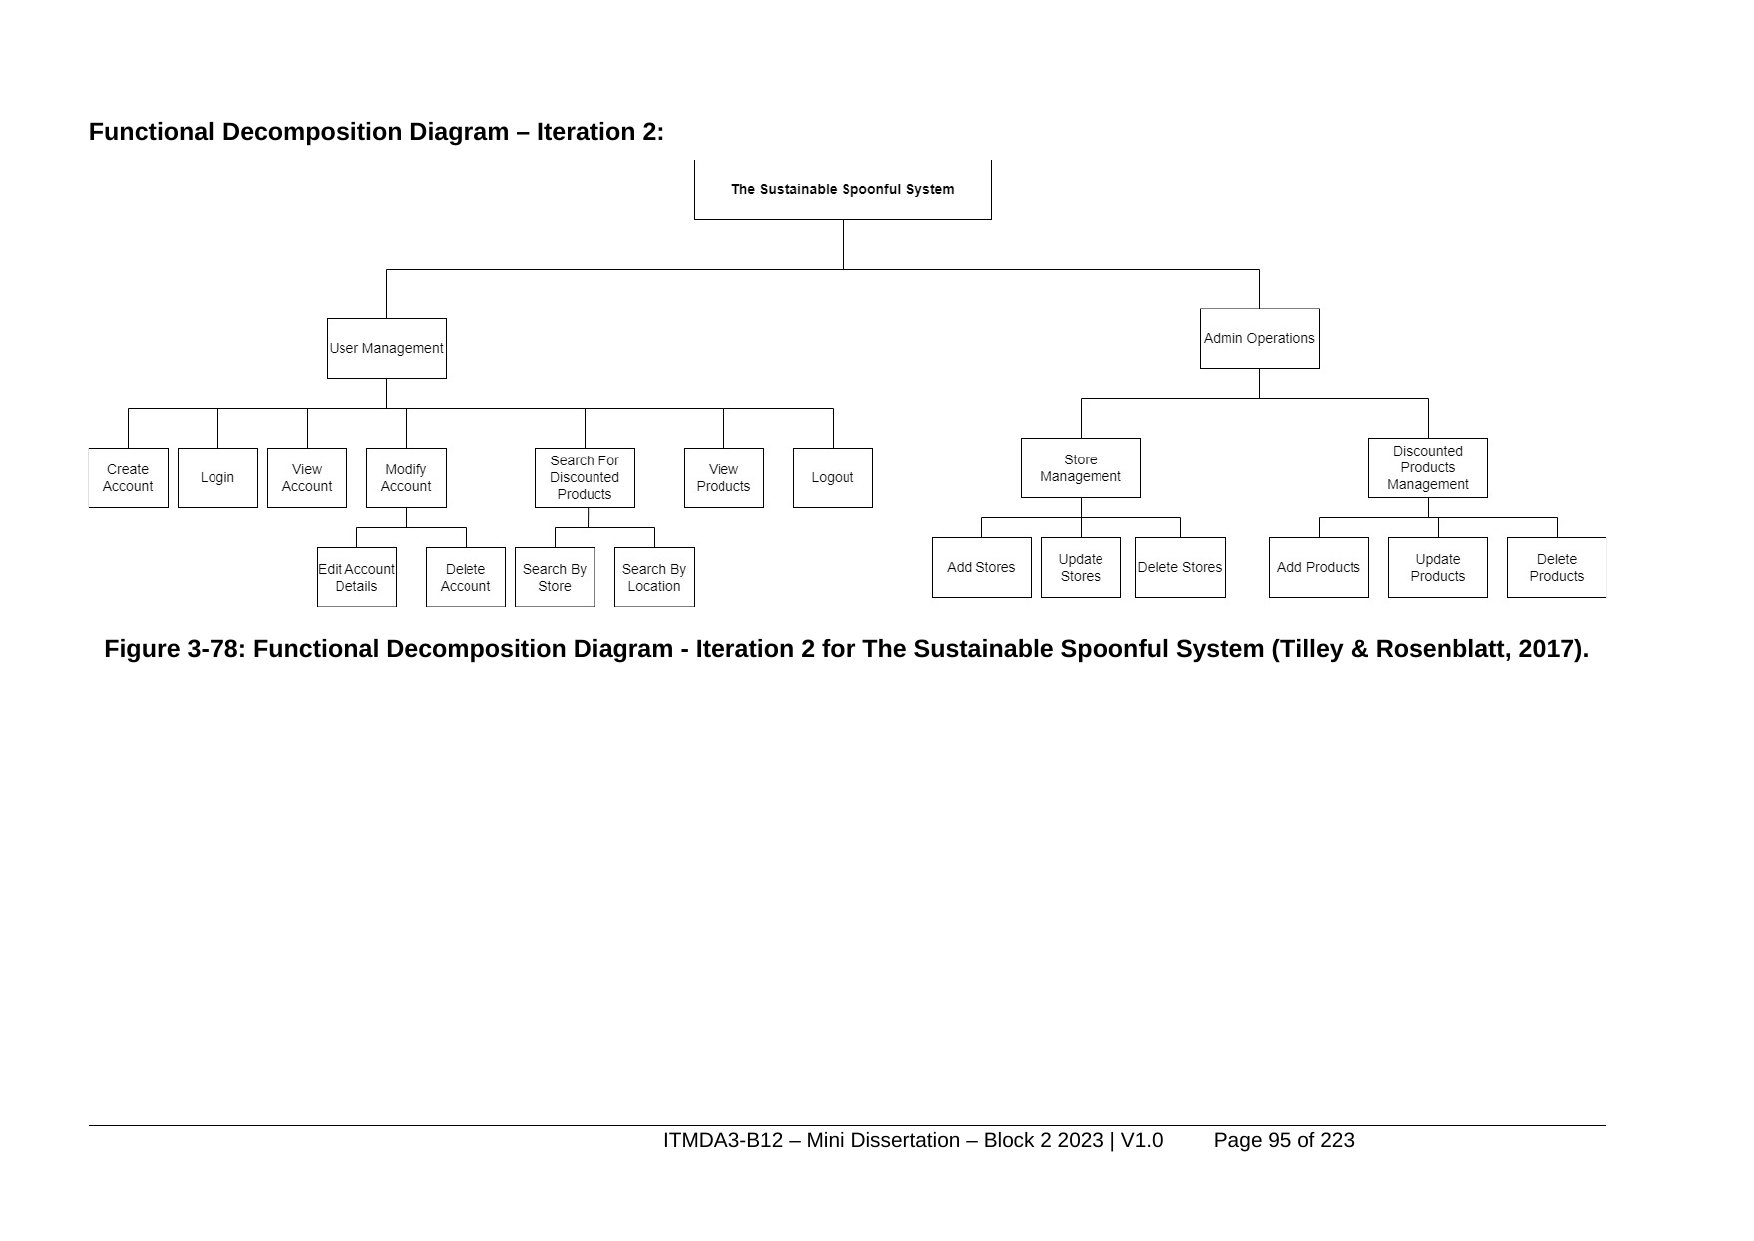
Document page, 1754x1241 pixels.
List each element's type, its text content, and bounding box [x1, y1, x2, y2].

text Functional Decomposition Diagram – Iteration 2: [89, 117, 1606, 146]
picture [88, 160, 1607, 607]
